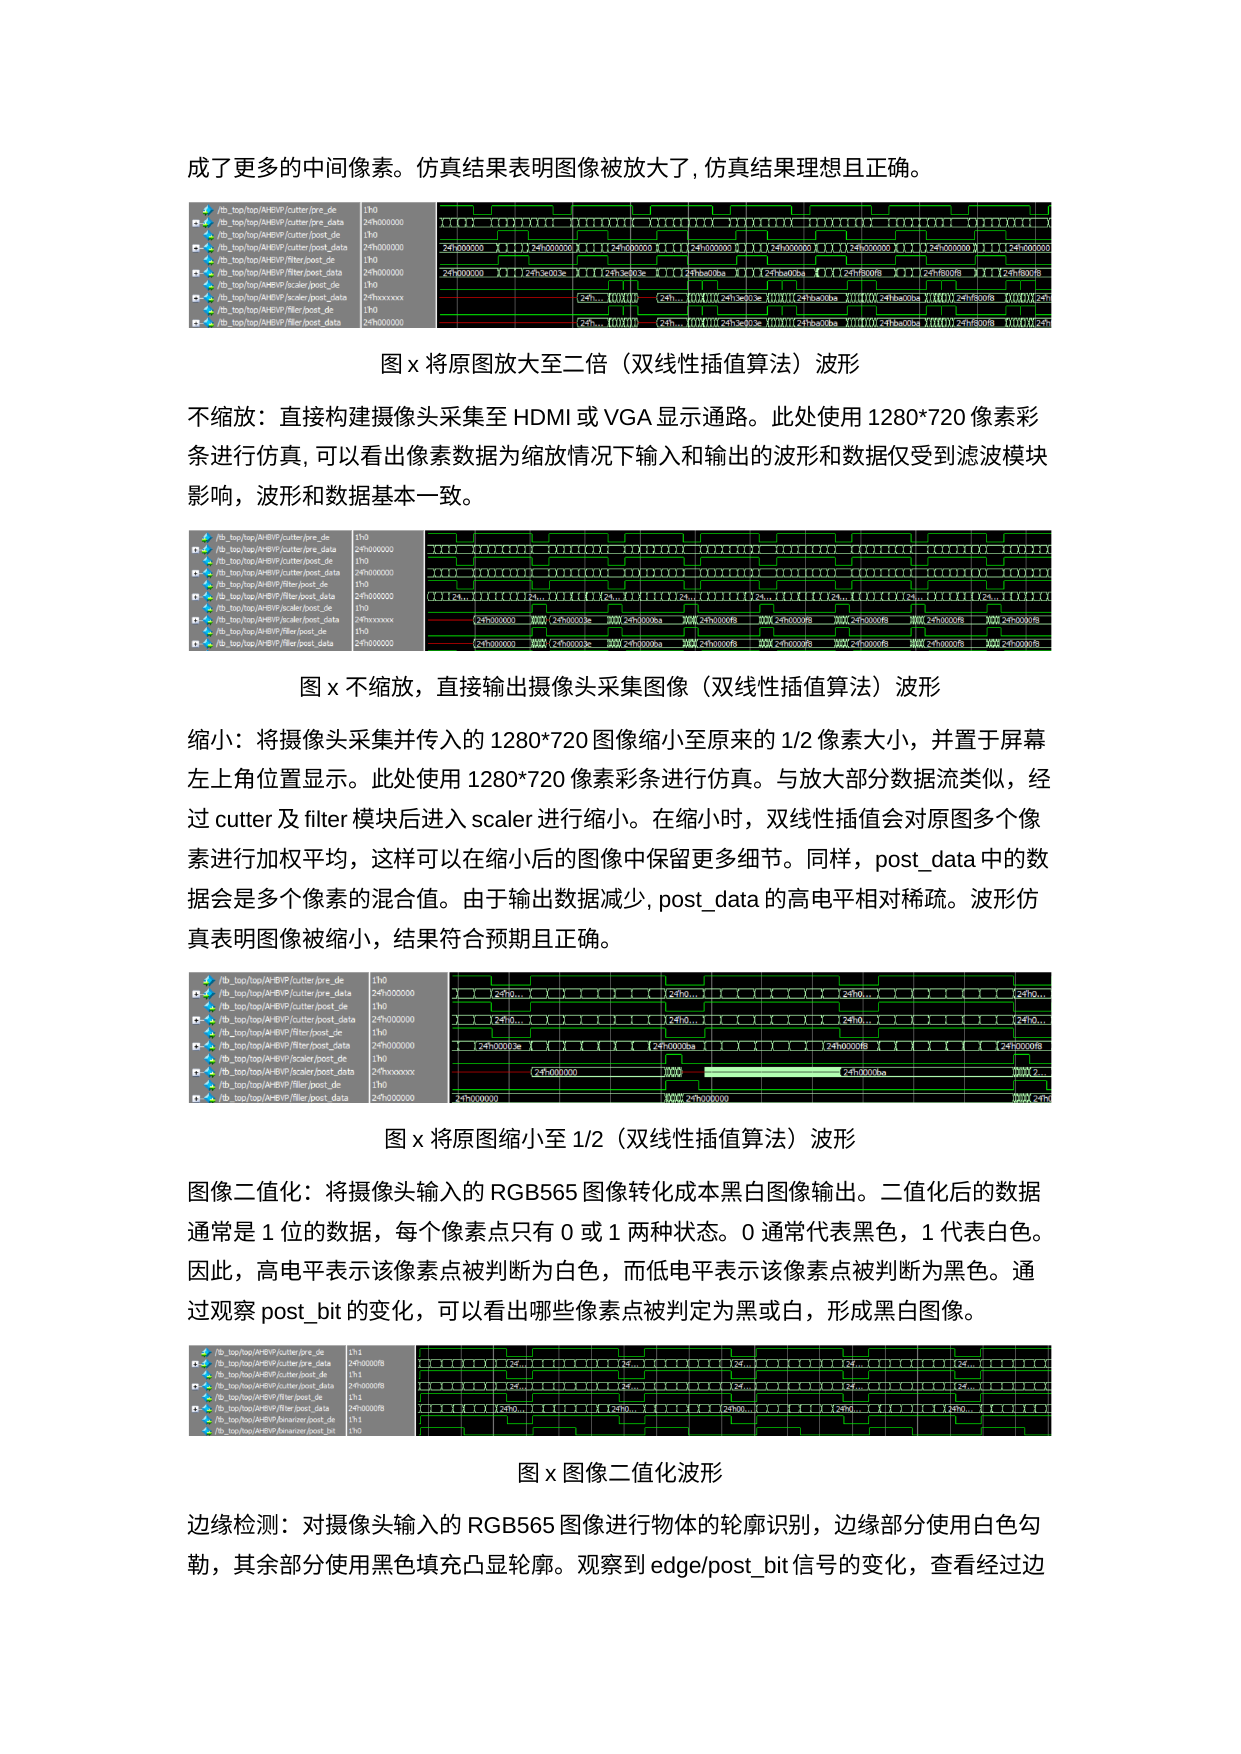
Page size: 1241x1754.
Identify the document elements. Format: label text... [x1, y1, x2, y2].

text 图x 将原图缩小至1/2（双线性插值算法）波形 [187, 1121, 1053, 1154]
picture [188, 530, 1052, 651]
picture [188, 972, 1052, 1103]
picture [188, 202, 1052, 328]
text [187, 1507, 1053, 1580]
picture [188, 1345, 1052, 1436]
text 图像二值化：将摄像头输入的RGB565图像转化成本黑白图像输出。二值化后的数据通常是 1 位的数据，每个像素点只有 0 或 1 两种状态。0 通常代表黑色，1 代表白色。因此，高电平表示该像素点被判断为白色，而低电平表示该像素点被判断为黑色。通过观察post_bit的变化，可以看出哪些像素点被判定为黑或白，形成黑白图像。 [187, 1173, 1053, 1326]
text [187, 150, 1053, 183]
text 图x 将原图放大至二倍（双线性插值算法）波形 [187, 346, 1053, 379]
text 缩小：将摄像头采集并传入的1280*720图像缩小至原来的1/2像素大小，并置于屏幕左上角位置显示。此处使用1280*720像素彩条进行仿真。与放大部分数据流类似，经过cutter及filter模块后进入scaler进行缩小。在缩小时，双线性插值会对原图多个像素进行加权平均，这样可以在缩小后的图像中保留更多细节。同样，post_data中的数据会是多个像素的混合值。由于输出数据减少, post_data的高电平相对稀疏。波形仿真表明图像被缩小，结果符合预期且正确。 [187, 722, 1053, 954]
text 图x 图像二值化波形 [187, 1454, 1053, 1488]
text 图x 不缩放，直接输出摄像头采集图像（双线性插值算法）波形 [187, 669, 1053, 702]
text 不缩放：直接构建摄像头采集至HDMI或VGA显示通路。此处使用1280*720像素彩条进行仿真, 可以看出像素数据为缩放情况下输入和输出的波形和数据仅受到滤波模块影响，波形和数据基本一致。 [187, 398, 1053, 511]
